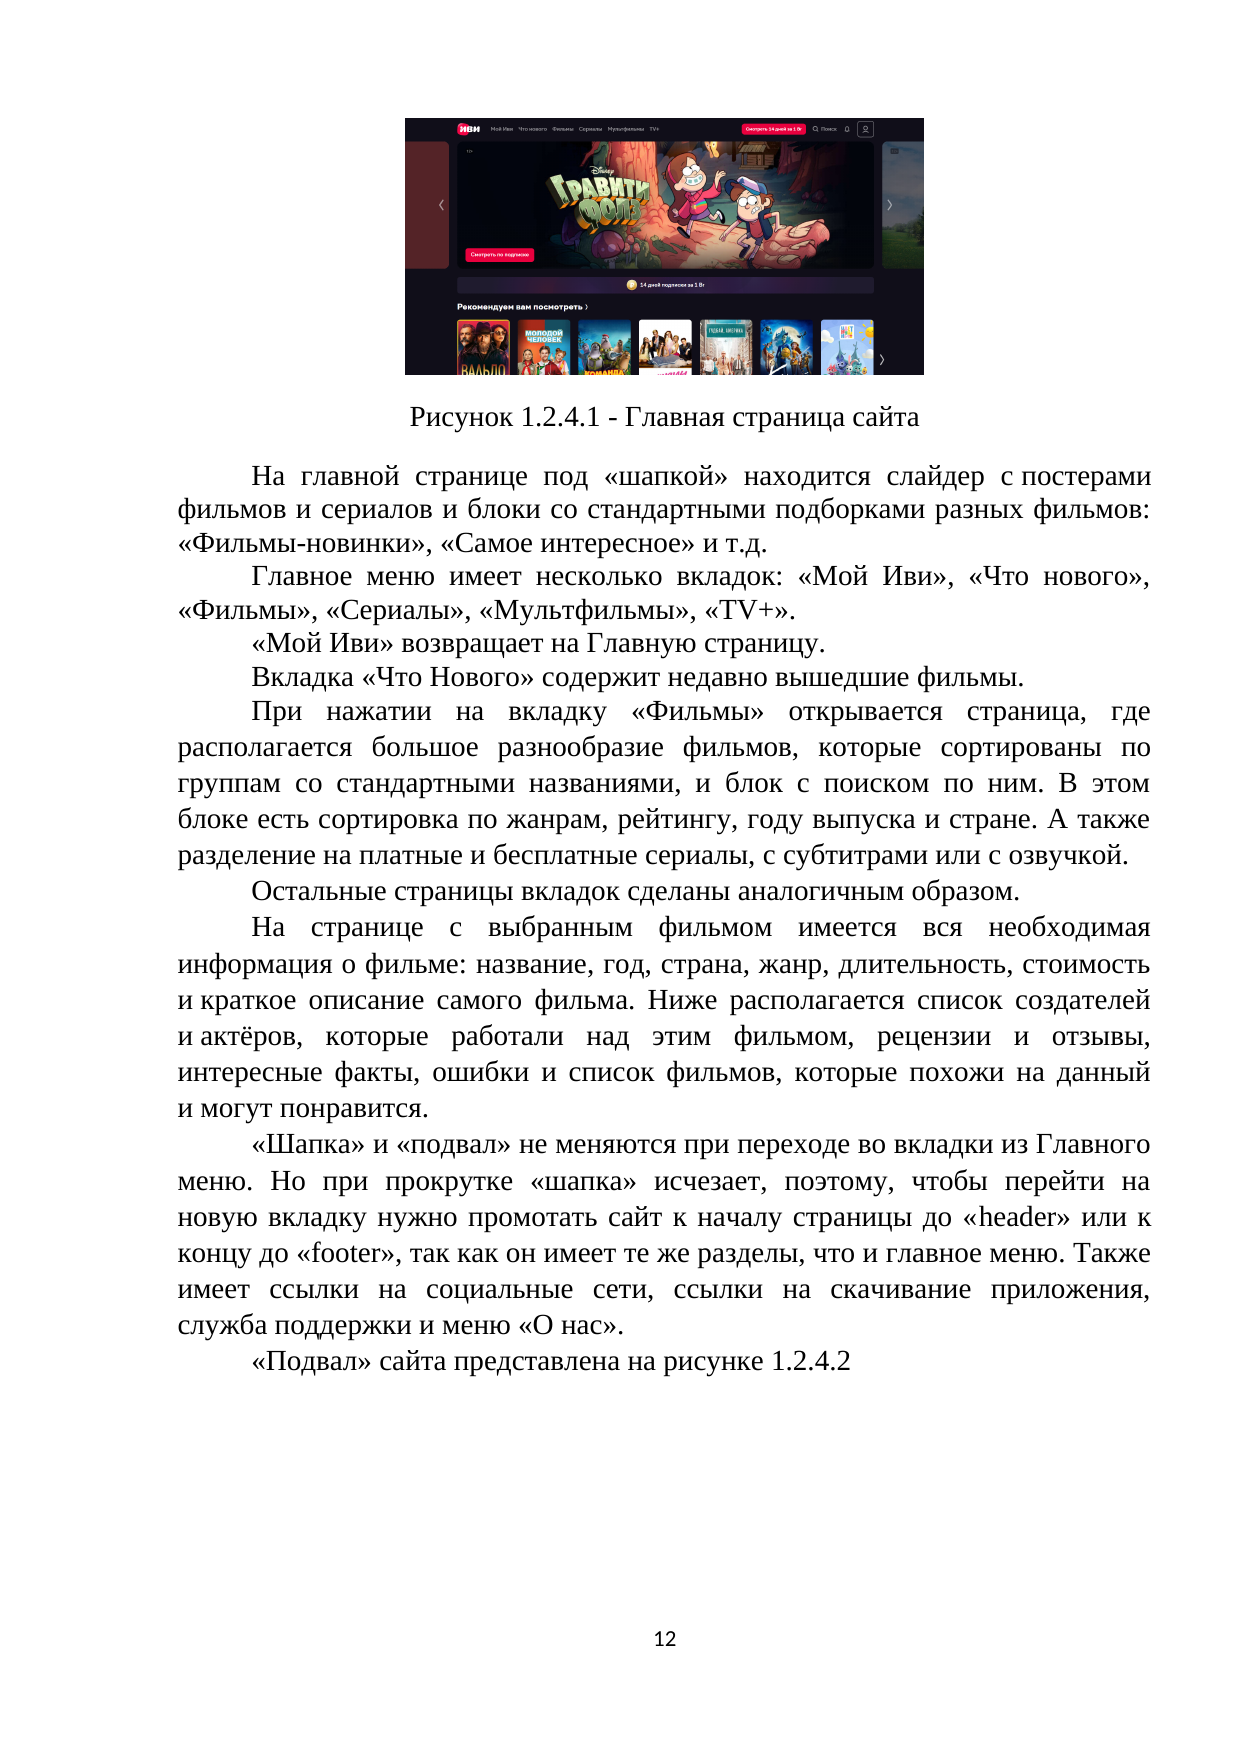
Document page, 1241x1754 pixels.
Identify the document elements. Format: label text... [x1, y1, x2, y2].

text На главной странице под «шапкой» находится слайдер с постерами фильмов и сериалов и блоки со стандартными подборками разных фильмов: «Фильмы‐новинки», «Самое интересное» и т.д. [177, 458, 1152, 558]
text «Мой Иви» возвращает на Главную страницу. [177, 626, 1152, 659]
text Остальные страницы вкладок сделаны аналогичным образом. [177, 873, 1152, 907]
text На странице с выбранным фильмом имеется вся необходимая информация о фильме: название, год, страна, жанр, длительность, стоимость и краткое описание самого фильма. Ниже располагается список создателей и актёров, которые работали над этим фильмом, рецензии и отзывы, интересные факты, ошибки и список фильмов, которые похожи на данный и могут понравится. [177, 909, 1152, 1124]
text Вкладка «Что Нового» содержит недавно вышедшие фильмы. [177, 659, 1152, 693]
text «Шапка» и «подвал» не меняются при переходе во вкладки из Главного меню. Но при прокрутке «шапка» исчезает, поэтому, чтобы перейти на новую вкладку нужно промотать сайт к началу страницы до «header» или к концу до «footer», так как он имеет те же разделы, что и главное меню. Также имеет ссылки на социальные сети, ссылки на скачивание приложения, служба поддержки и меню «О нас». [177, 1126, 1152, 1341]
picture [405, 118, 924, 375]
text Главное меню имеет несколько вкладок: «Мой Иви», «Что нового», «Фильмы», «Сериалы», «Мультфильмы», «TV+». [177, 558, 1152, 626]
text При нажатии на вкладку «Фильмы» открывается страница, где располагается большое разнообразие фильмов, которые сортированы по группам со стандартными названиями, и блок с поиском по ним. В этом блоке есть сортировка по жанрам, рейтингу, году выпуска и стране. А также разделение на платные и бесплатные сериалы, с субтитрами или с озвучкой. [177, 693, 1152, 871]
text Рисунок 1.2.4.1 - Главная страница сайта [177, 399, 1152, 433]
text «Подвал» сайта представлена на рисунке 1.2.4.2 [177, 1343, 1152, 1377]
